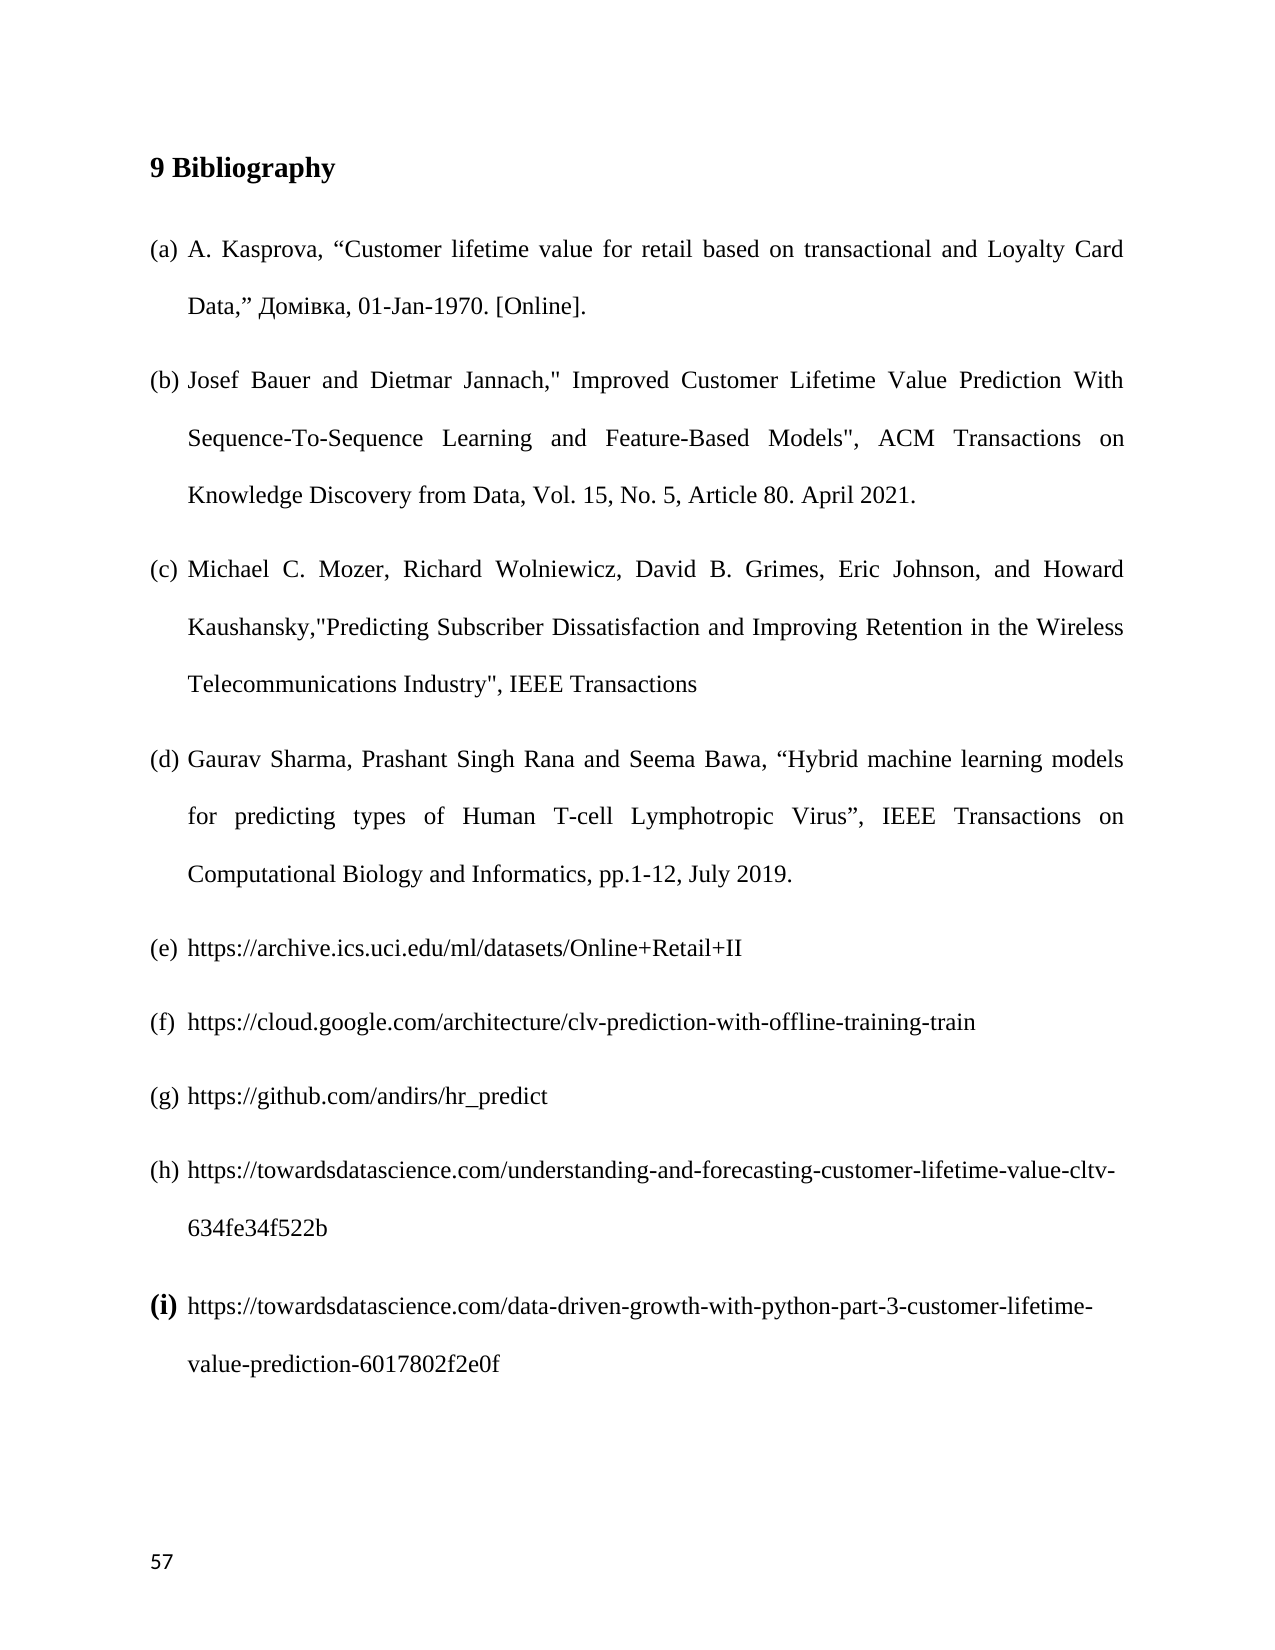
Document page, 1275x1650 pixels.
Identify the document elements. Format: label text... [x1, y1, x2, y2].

list Gaurav Sharma, Prashant Singh Rana and Seema Bawa, “Hybrid machine learning models for predicting types of Human T-cell Lymphotropic Virus”, IEEE Transactions on Computational Biology and Informatics, pp.1-12, July 2019. [150, 744, 1125, 887]
text 9 Bibliography [150, 150, 1125, 183]
list Josef Bauer and Dietmar Jannach," Improved Customer Lifetime Value Prediction With Sequence-To-Sequence Learning and Feature-Based Models", ACM Transactions on Knowledge Discovery from Data, Vol. 15, No. 5, Article 80. April 2021. [150, 365, 1125, 509]
list https://archive.ics.uci.edu/ml/datasets/Online+Retail+II [150, 933, 1125, 962]
list https://github.com/andirs/hr_predict [150, 1081, 1125, 1110]
list Michael C. Mozer, Richard Wolniewicz, David B. Grimes, Eric Johnson, and Howard Kaushansky,"Predicting Subscriber Dissatisfaction and Improving Retention in the Wireless Telecommunications Industry", IEEE Transactions [150, 554, 1125, 698]
list https://towardsdatascience.com/data-driven-growth-with-python-part-3-customer-lifetime-value-prediction-6017802f2e0f [150, 1287, 1125, 1378]
list A. Kasprova, “Customer lifetime value for retail based on transactional and Loyalty Card Data,” Домівка, 01-Jan-1970. [Online]. [150, 234, 1125, 320]
list https://cloud.google.com/architecture/clv-prediction-with-offline-training-train [150, 1007, 1125, 1036]
list https://towardsdatascience.com/understanding-and-forecasting-customer-lifetime-value-cltv-634fe34f522b [150, 1155, 1125, 1242]
